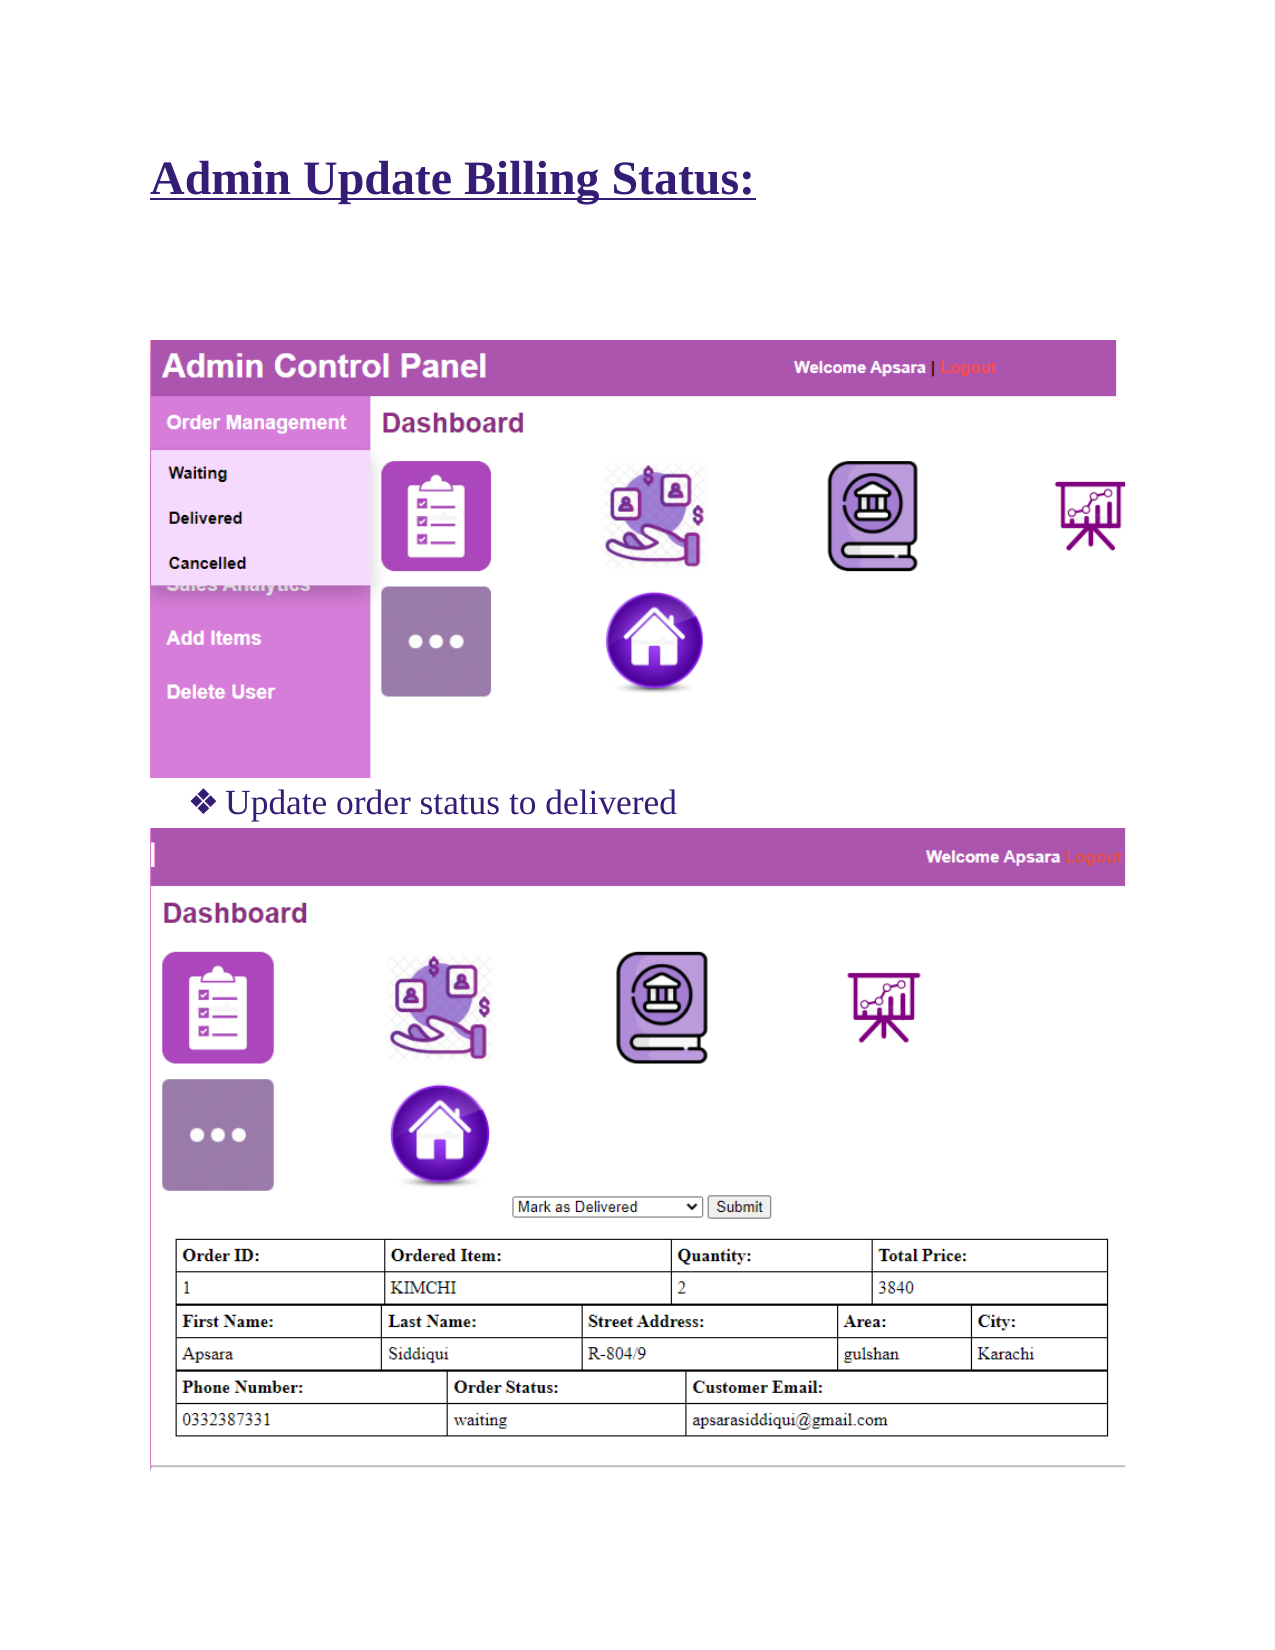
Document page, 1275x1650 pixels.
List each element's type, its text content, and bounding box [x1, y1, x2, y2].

text Admin Update Billing Status: [150, 150, 1125, 205]
picture [150, 340, 1125, 778]
list Update order status to delivered [187, 781, 1125, 822]
picture [150, 828, 1125, 1470]
